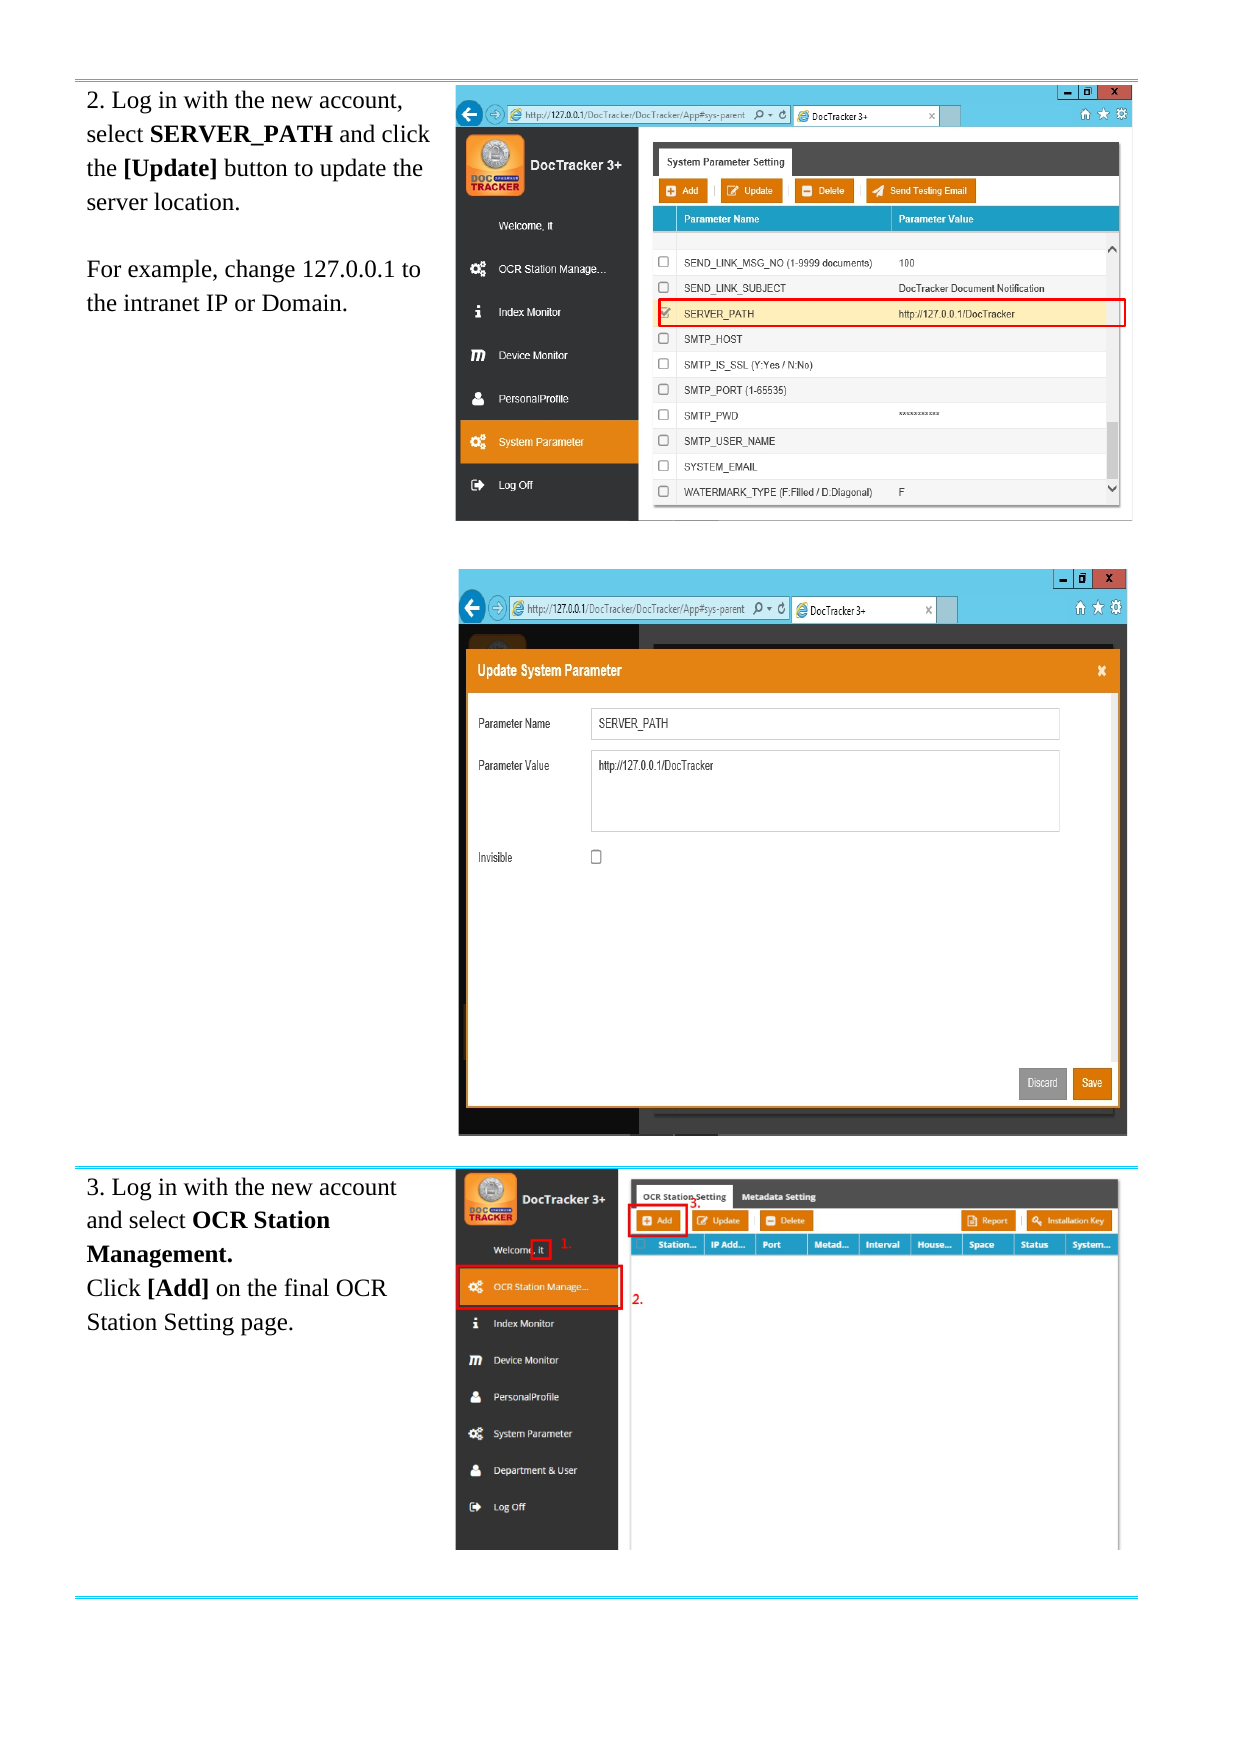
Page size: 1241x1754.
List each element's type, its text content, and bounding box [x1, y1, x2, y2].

table_cell 2. Log in with the new account, select SERVER_PATH and click the [Update] button to update the server location. For example, change 127.0.0.1 to the intranet IP or Domain. [75, 82, 444, 1166]
picture [455, 85, 1133, 521]
table_cell 3. Log in with the new account and select OCR Station Management. Click [Add] on the final OCR Station Setting page. [75, 1169, 444, 1596]
table_cell [444, 82, 1138, 1166]
picture [455, 1170, 1128, 1550]
table_cell [444, 1169, 1138, 1596]
picture [458, 569, 1128, 1136]
